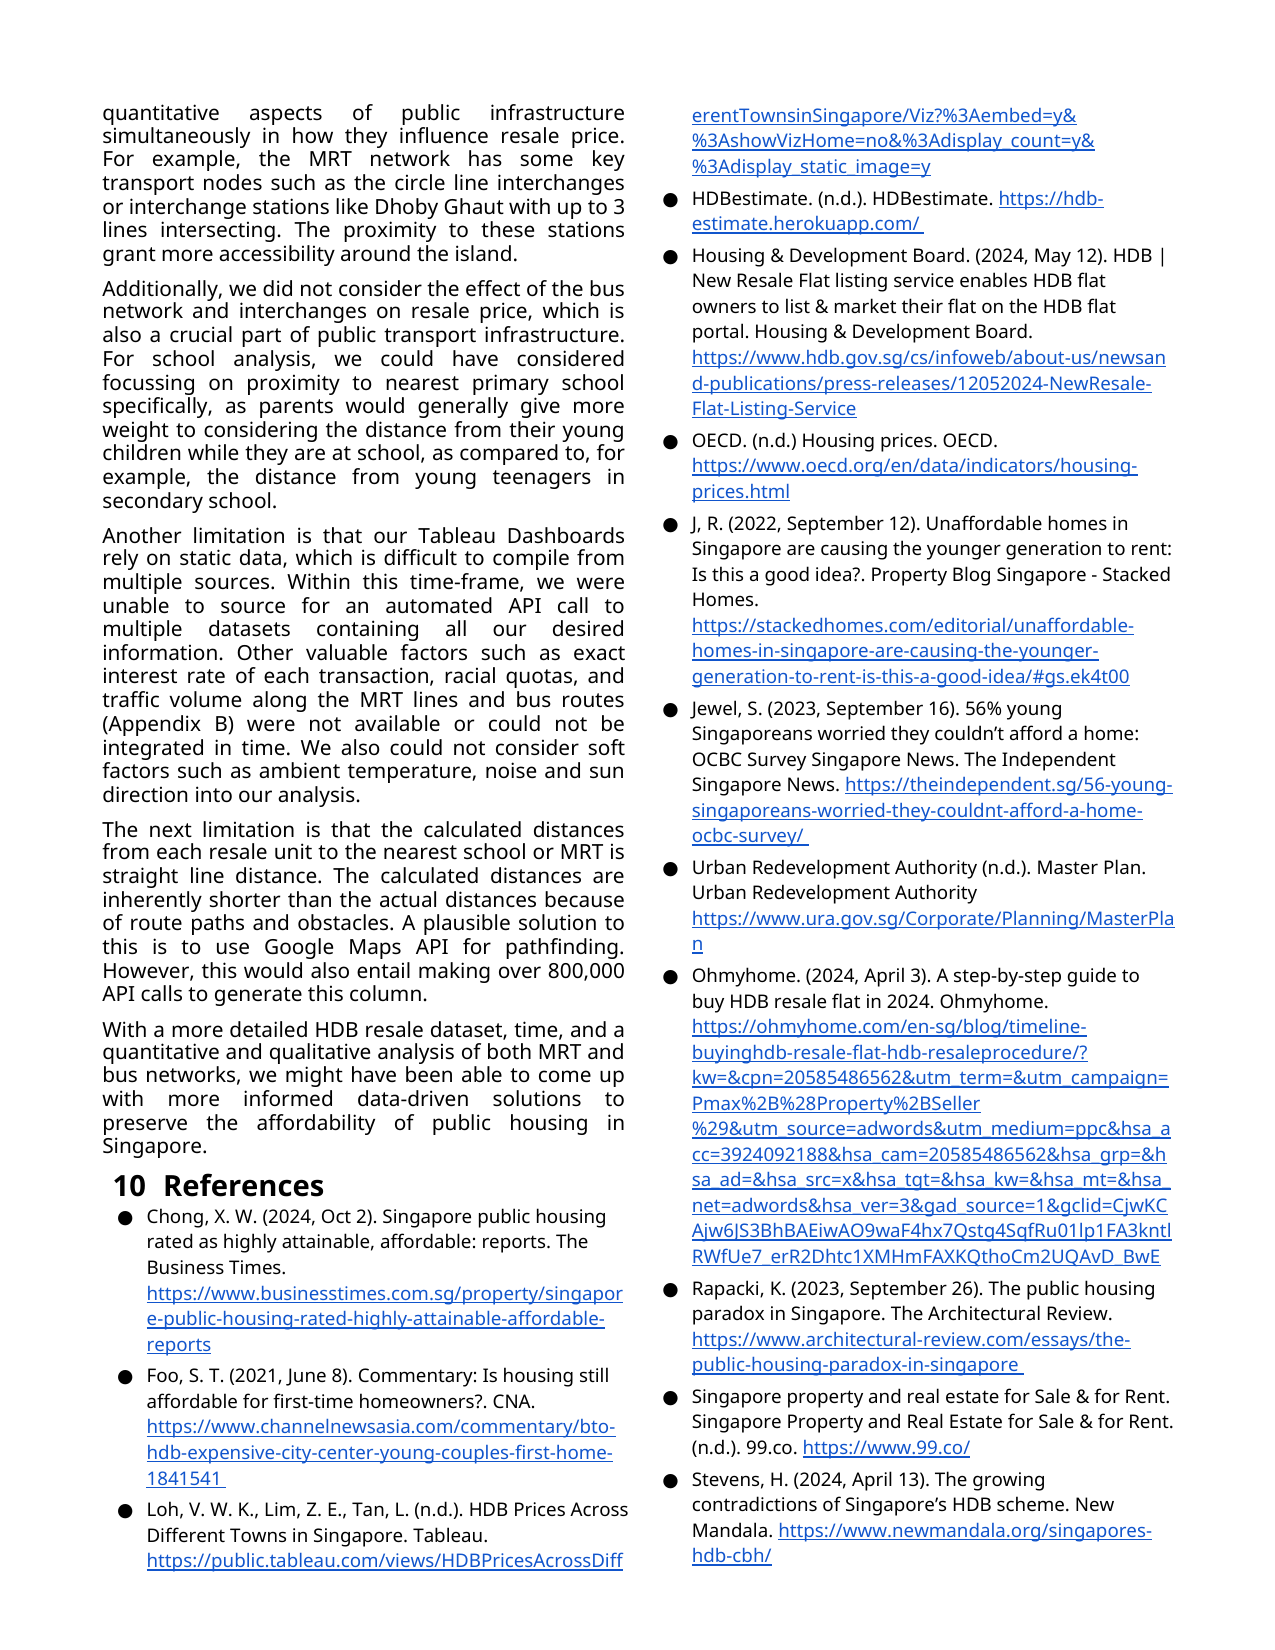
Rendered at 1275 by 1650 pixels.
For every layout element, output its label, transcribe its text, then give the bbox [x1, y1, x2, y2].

list Foo, S. T. (2021, June 8). Commentary: Is housing still affordable for first-time homeowners?. CNA. https://www.channelnewsasia.com/commentary/bto-hdb-expensive-city-center-young-couples-first-home-1841541 [117, 1363, 629, 1490]
list Rapacki, K. (2023, September 26). The public housing paradox in Singapore. The Architectural Review. https://www.architectural-review.com/essays/the-public-housing-paradox-in-singapore [662, 1275, 1175, 1377]
list Housing & Development Board. (2024, May 12). HDB | New Resale Flat listing service enables HDB flat owners to list & market their flat on the HDB flat portal. Housing & Development Board. https://www.hdb.gov.sg/cs/infoweb/about-us/newsand-publications/press-releases/12052024-NewResale-Flat-Listing-Service [662, 242, 1175, 421]
text With a more detailed HDB resale dataset, time, and a quantitative and qualitative analysis of both MRT and bus networks, we might have been able to come up with more informed data-driven solutions to preserve the affordability of public housing in Singapore. [102, 1018, 626, 1160]
list Stevens, H. (2024, April 13). The growing contradictions of Singapore’s HDB scheme. New Mandala. https://www.newmandala.org/singapores-hdb-cbh/ [662, 1466, 1175, 1568]
text Additionally, we did not consider the effect of the bus network and interchanges on resale price, which is also a crucial part of public transport infrastructure. For school analysis, we could have considered focussing on proximity to nearest primary school specifically, as parents would generally give more weight to considering the distance from their young children while they are at school, as compared to, for example, the distance from young teenagers in secondary school. [102, 278, 626, 514]
text The next limitation is that the calculated distances from each resale unit to the nearest school or MRT is straight line distance. The calculated distances are inherently shorter than the actual distances because of route paths and obstacles. A plausible solution to this is to use Google Maps API for pathfinding. However, this would also entail making over 800,000 API calls to generate this column. [102, 819, 626, 1008]
list Ohmyhome. (2024, April 3). A step-by-step guide to buy HDB resale flat in 2024. Ohmyhome. https://ohmyhome.com/en-sg/blog/timeline-buyinghdb-resale-flat-hdb-resaleprocedure/?kw=&cpn=20585486562&utm_term=&utm_campaign=Pmax%2B%28Property%2BSeller%29&utm_source=adwords&utm_medium=ppc&hsa_acc=3924092188&hsa_cam=20585486562&hsa_grp=&hsa_ad=&hsa_src=x&hsa_tgt=&hsa_kw=&hsa_mt=&hsa_net=adwords&hsa_ver=3&gad_source=1&gclid=CjwKCAjw6JS3BhBAEiwAO9waF4hx7Qstg4SqfRu01lp1FA3kntlRWfUe7_erR2Dhtc1XMHmFAXKQthoCm2UQAvD_BwE [662, 962, 1175, 1269]
list OECD. (n.d.) Housing prices. OECD. https://www.oecd.org/en/data/indicators/housing-prices.html [662, 427, 1175, 504]
list Loh, V. W. K., Lim, Z. E., Tan, L. (n.d.). HDB Prices Across Different Towns in Singapore. Tableau. https://public.tableau.com/views/HDBPricesAcrossDifferentTownsinSingapore/Viz?%3Aembed=y&%3AshowVizHome=no&%3Adisplay_count=y&%3Adisplay_static_image=y [662, 102, 1175, 179]
list Jewel, S. (2023, September 16). 56% young Singaporeans worried they couldn’t afford a home: OCBC Survey Singapore News. The Independent Singapore News. https://theindependent.sg/56-young-singaporeans-worried-they-couldnt-afford-a-home-ocbc-survey/ [662, 695, 1175, 848]
subtitle References [112, 1170, 629, 1203]
list Chong, X. W. (2024, Oct 2). Singapore public housing rated as highly attainable, affordable: reports. The Business Times. https://www.businesstimes.com.sg/property/singapore-public-housing-rated-highly-attainable-affordable-reports [117, 1203, 629, 1356]
list Urban Redevelopment Authority (n.d.). Master Plan. Urban Redevelopment Authority https://www.ura.gov.sg/Corporate/Planning/MasterPlan [662, 854, 1175, 956]
list Singapore property and real estate for Sale & for Rent. Singapore Property and Real Estate for Sale & for Rent. (n.d.). 99.co. https://www.99.co/ [662, 1383, 1175, 1460]
list HDBestimate. (n.d.). HDBestimate. https://hdb-estimate.herokuapp.com/ [662, 185, 1175, 236]
text Another limitation is that our Tableau Dashboards rely on static data, which is difficult to compile from multiple sources. Within this time-frame, we were unable to source for an automated API call to multiple datasets containing all our desired information. Other valuable factors such as exact interest rate of each transaction, racial quotas, and traffic volume along the MRT lines and bus routes (Appendix B) were not available or could not be integrated in time. We also could not consider soft factors such as ambient temperature, noise and sun direction into our analysis. [102, 525, 626, 808]
list Loh, V. W. K., Lim, Z. E., Tan, L. (n.d.). HDB Prices Across Different Towns in Singapore. Tableau. https://public.tableau.com/views/HDBPricesAcrossDifferentTownsinSingapore/Viz?%3Aembed=y&%3AshowVizHome=no&%3Adisplay_count=y&%3Adisplay_static_image=y [117, 1497, 629, 1573]
list J, R. (2022, September 12). Unaffordable homes in Singapore are causing the younger generation to rent: Is this a good idea?. Property Blog Singapore - Stacked Homes. https://stackedhomes.com/editorial/unaffordable-homes-in-singapore-are-causing-the-younger-generation-to-rent-is-this-a-good-idea/#gs.ek4t00 [662, 510, 1175, 688]
